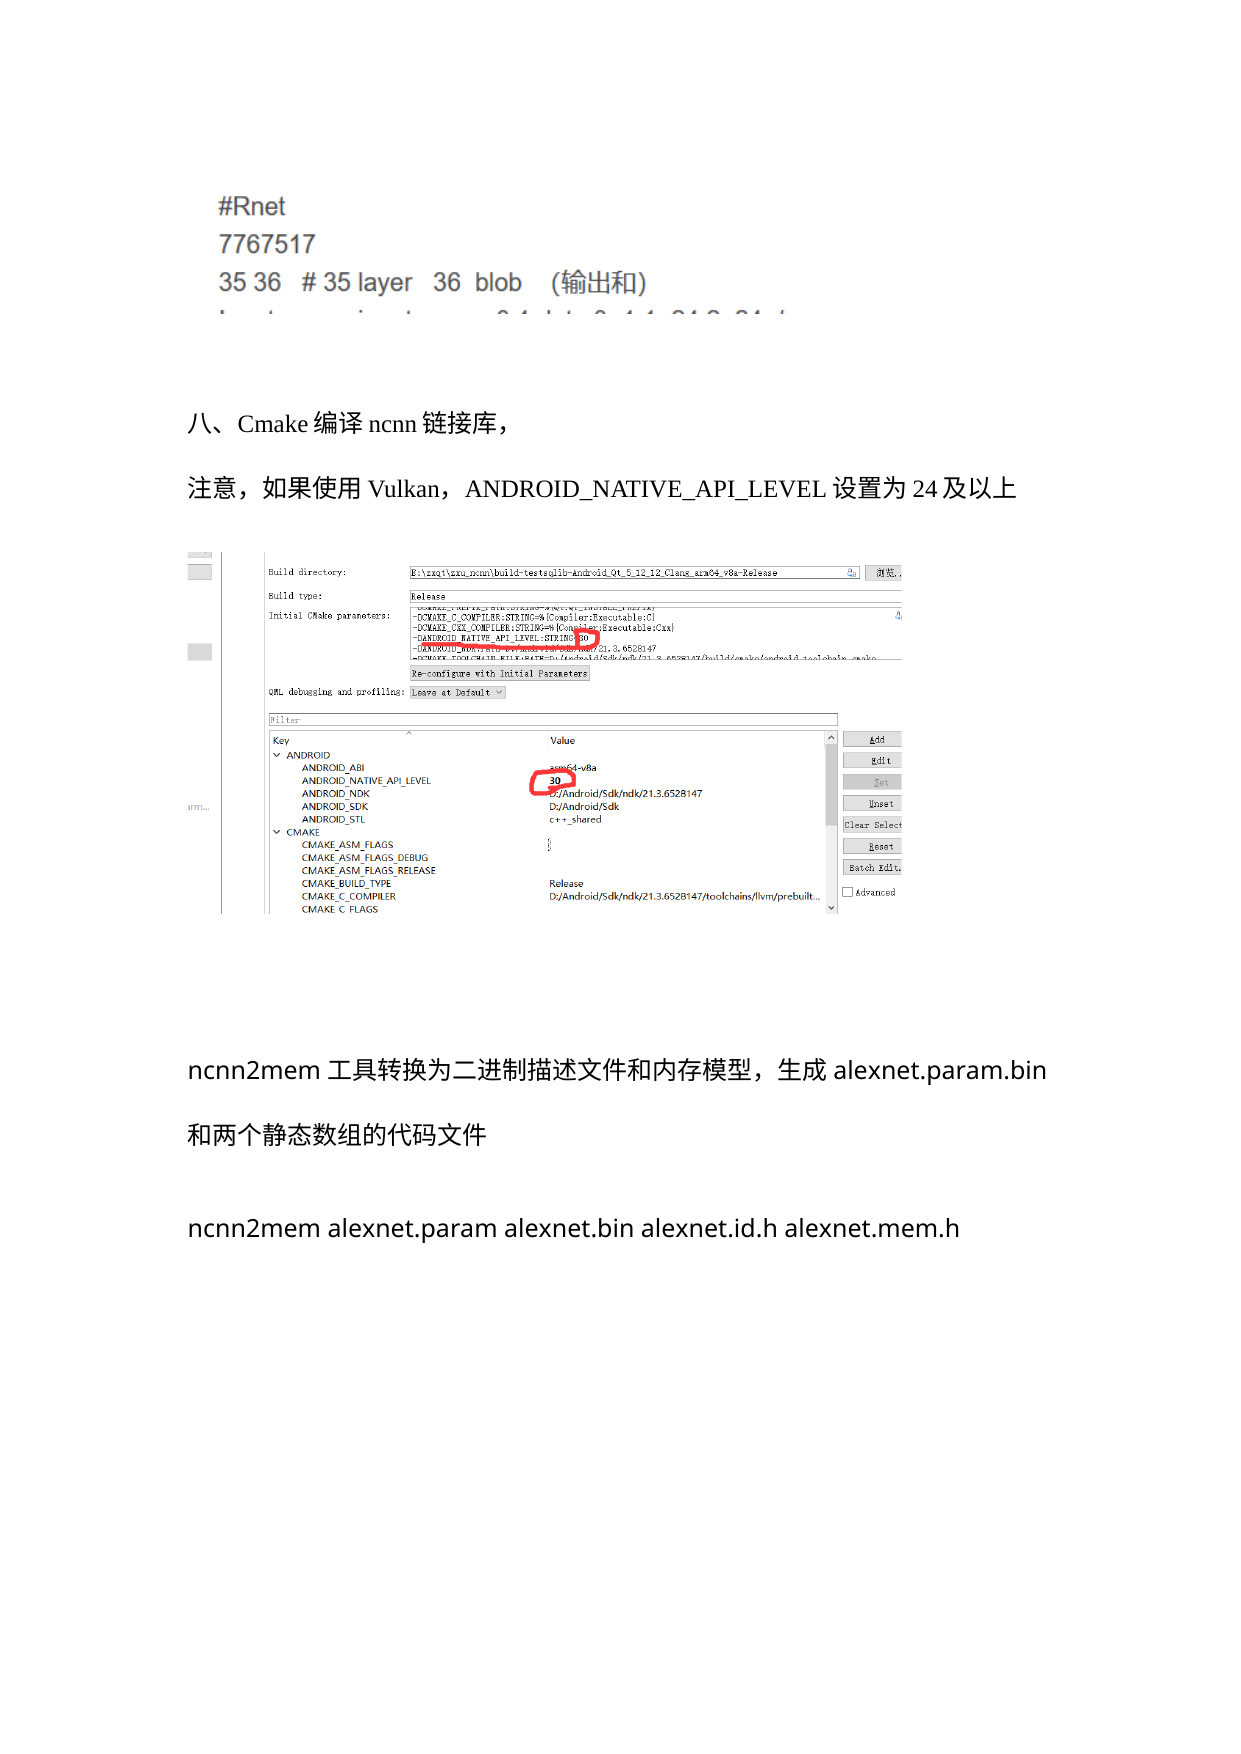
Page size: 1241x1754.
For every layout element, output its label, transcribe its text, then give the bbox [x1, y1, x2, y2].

text 八、Cmake编译ncnn链接库， [187, 389, 1053, 454]
text 注意，如果使用Vulkan，ANDROID_NATIVE_API_LEVEL 设置为24及以上 [187, 454, 1053, 519]
text ncnn2mem alexnet.param alexnet.bin alexnet.id.h alexnet.mem.h [187, 1195, 1053, 1260]
text ncnn2mem 工具转换为二进制描述文件和内存模型，生成 alexnet.param.bin 和两个静态数组的代码文件 [187, 1036, 1053, 1166]
picture [187, 162, 787, 314]
picture [187, 552, 902, 914]
